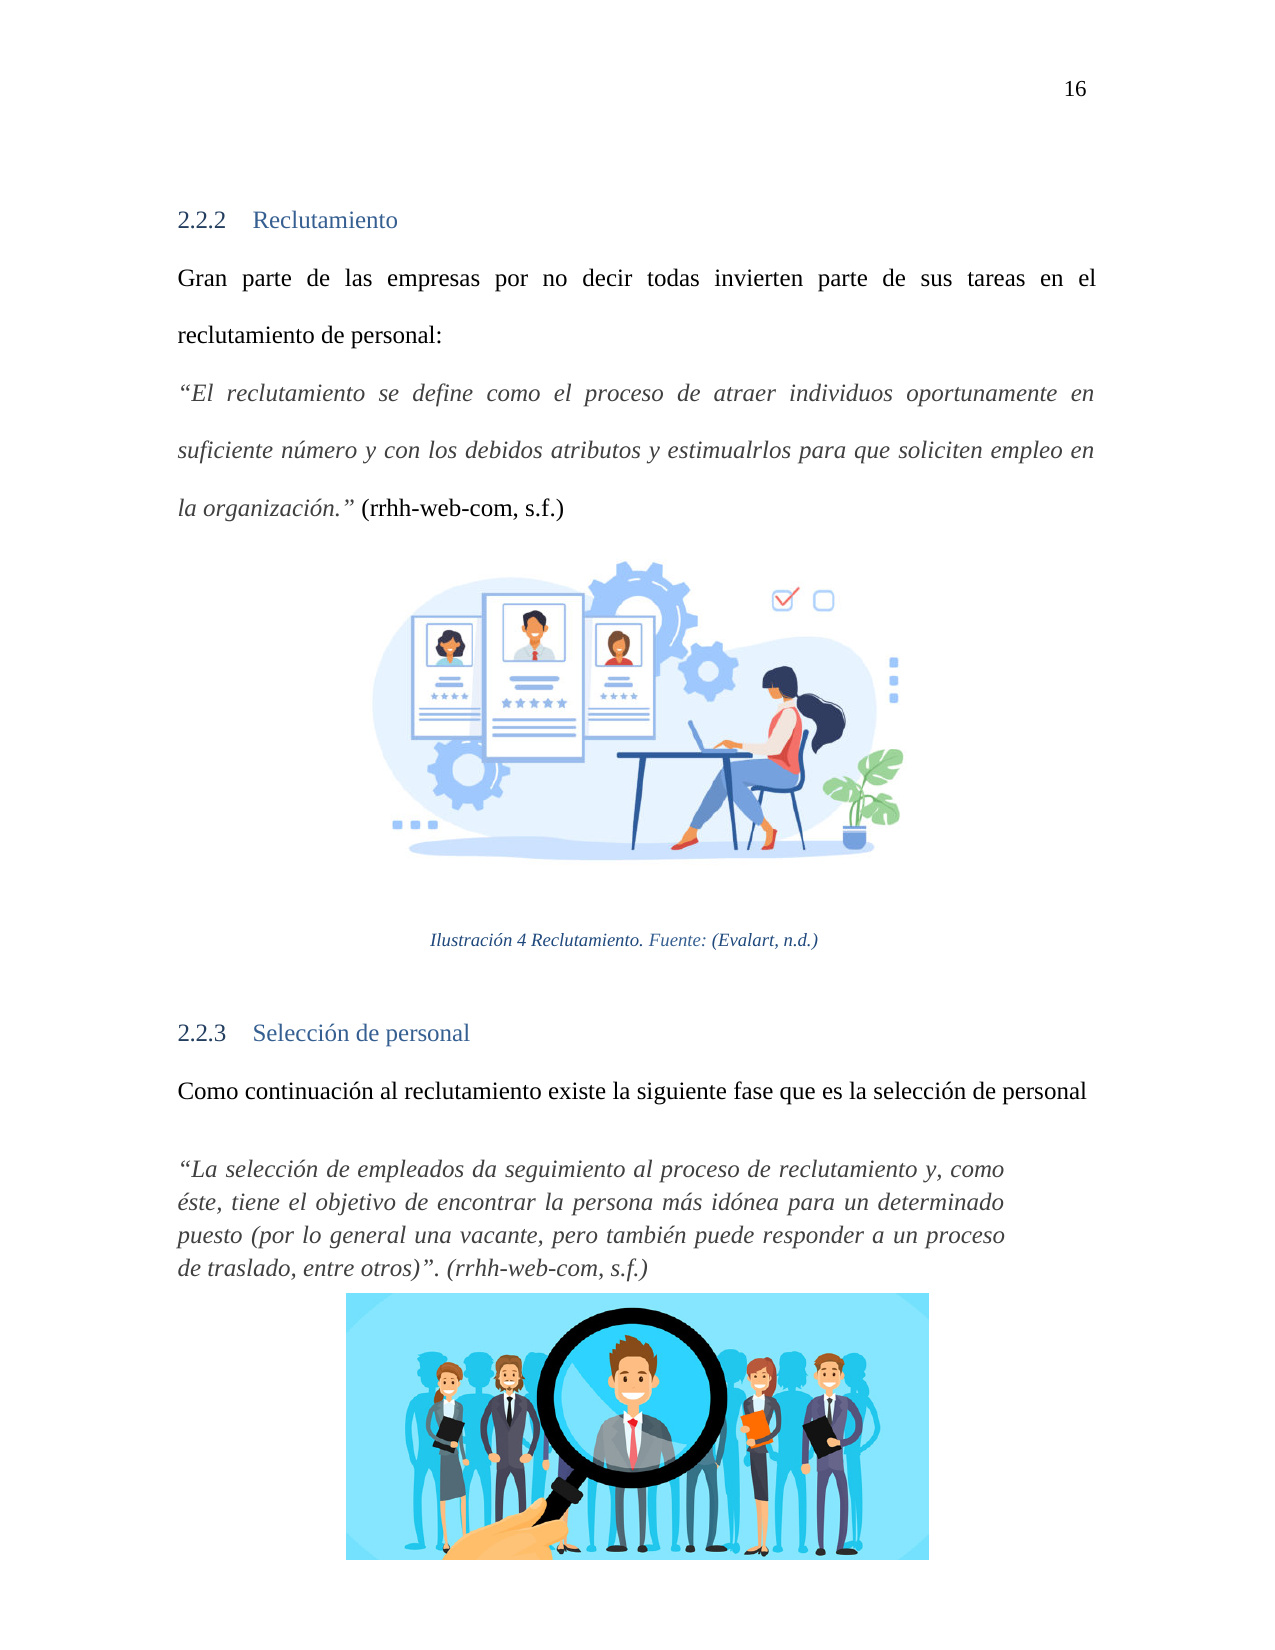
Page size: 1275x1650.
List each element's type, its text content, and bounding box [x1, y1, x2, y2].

picture [346, 1293, 929, 1560]
subtitle Reclutamiento [177, 205, 1098, 234]
text Como continuación al reclutamiento existe la siguiente fase que es la selección de personal [177, 1076, 1098, 1104]
text Gran parte de las empresas por no decir todas invierten parte de sus tareas en el reclutamiento de personal: [177, 263, 1098, 349]
picture [332, 545, 943, 883]
text “El reclutamiento se define como el proceso de atraer individuos oportunamente en suficiente número y con los debidos atributos y estimualrlos para que soliciten empleo en la organización.” [177, 378, 1098, 521]
text “La selección de empleados da seguimiento al proceso de reclutamiento y, como éste, tiene el objetivo de encontrar la persona más idónea para un determinado puesto (por lo general una vacante, pero también puede responder a un proceso de traslado, entre otros)”. [177, 1154, 1008, 1282]
subtitle Selección de personal [177, 1018, 1098, 1047]
